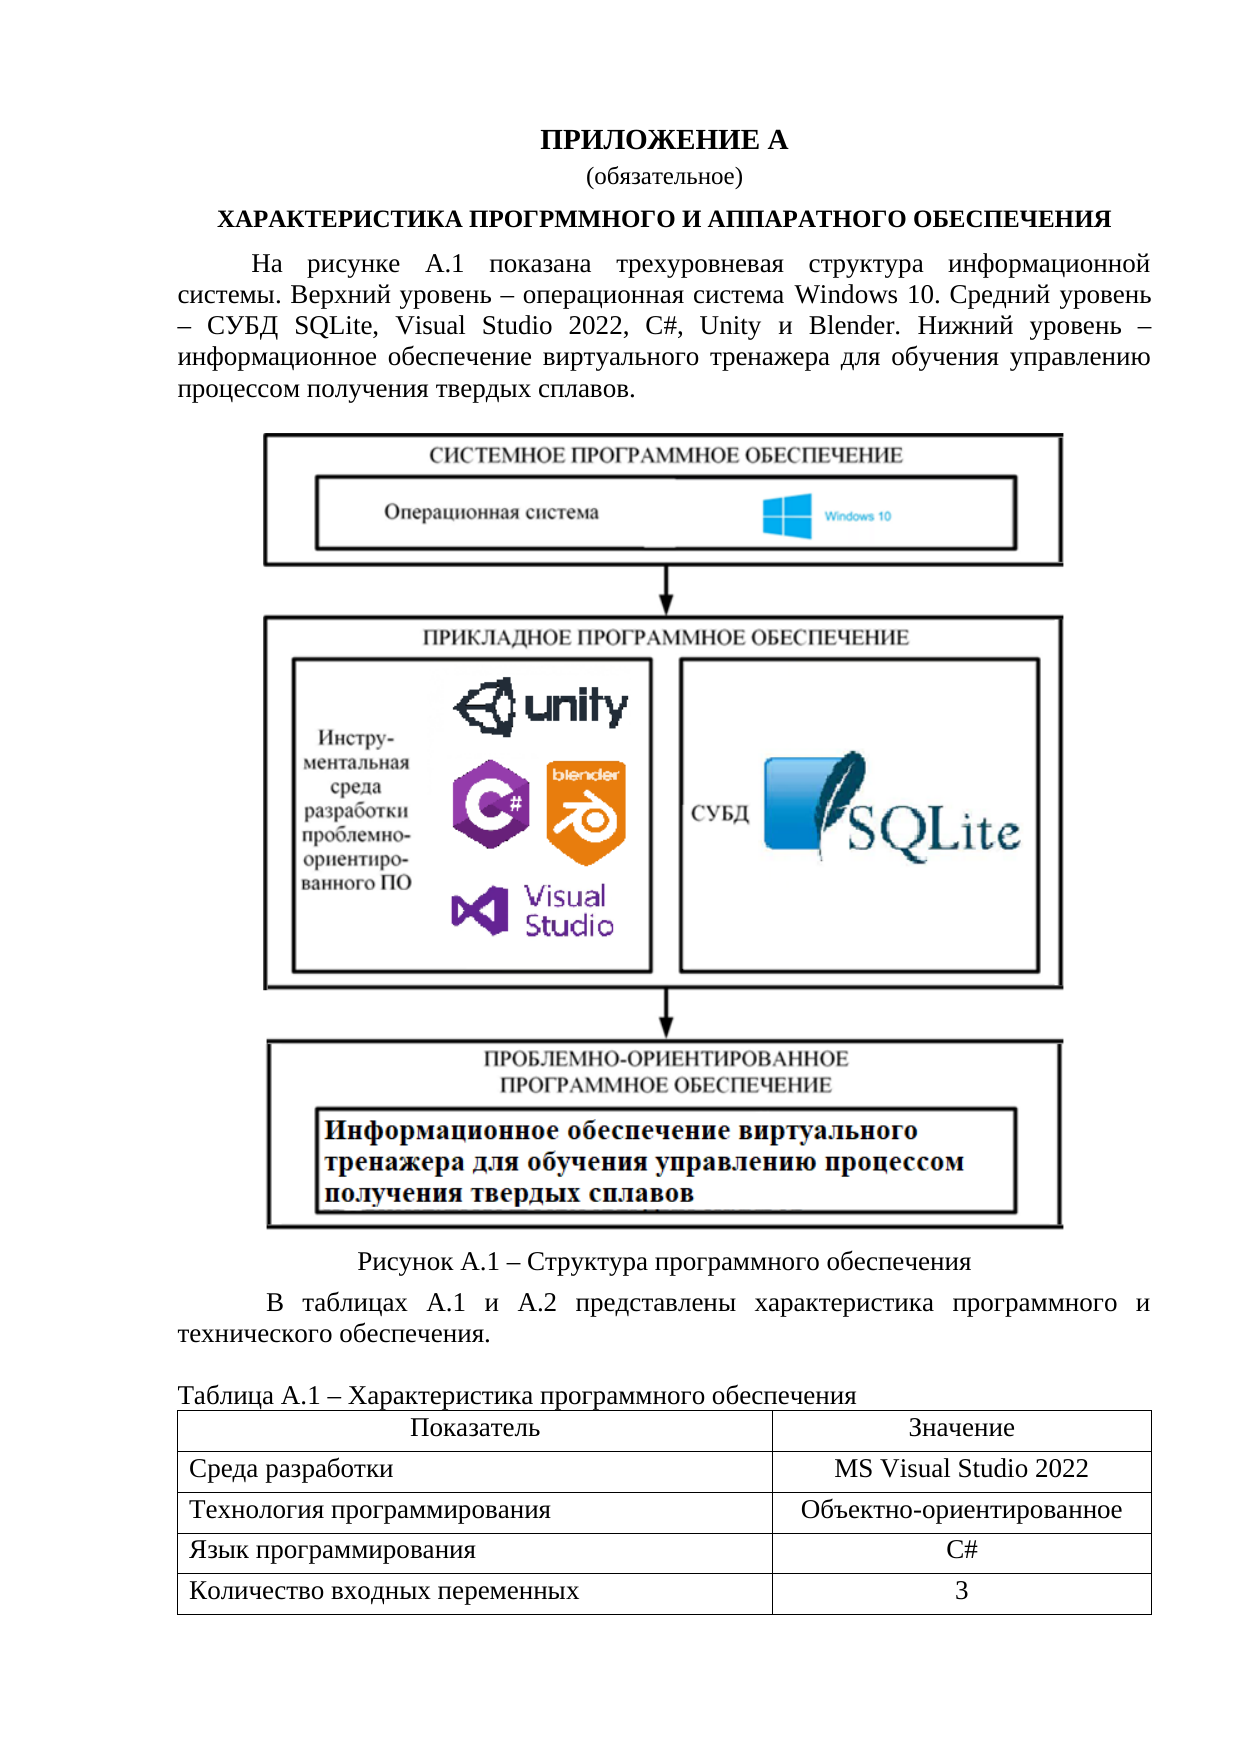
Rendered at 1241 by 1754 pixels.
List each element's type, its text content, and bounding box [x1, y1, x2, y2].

table_cell Количество входных переменных [178, 1574, 772, 1614]
table_cell Язык программирования [178, 1534, 772, 1573]
table_cell Объектно-ориентированное [773, 1493, 1151, 1532]
text Таблица А.1 – Характеристика программного обеспечения [177, 1379, 1152, 1410]
text В таблицах А.1 и А.2 представлены характеристика программного и технического обеспечения. [177, 1286, 1152, 1348]
table_cell MS Visual Studio 2022 [773, 1452, 1151, 1492]
table_cell Технология программирования [178, 1493, 772, 1532]
table_cell C# [773, 1534, 1151, 1573]
text ХАРАКТЕРИСТИКА ПРОГРММНОГО И АППАРАТНОГО ОБЕСПЕЧЕНИЯ [177, 204, 1152, 233]
picture [263, 433, 1066, 1237]
text (обязательное) [177, 161, 1152, 189]
text ПРИЛОЖЕНИЕ А [177, 122, 1152, 156]
table_cell Среда разработки [178, 1452, 772, 1492]
text Рисунок А.1 – Структура программного обеспечения [177, 1245, 1152, 1276]
table_cell 3 [773, 1574, 1151, 1614]
text На рисунке А.1 показана трехуровневая структура информационной системы. Верхний уровень – операционная система Windows 10. Средний уровень – СУБД SQLite, Visual Studio 2022, C#, Unity и Blender. Нижний уровень – информационное обеспечение виртуального тренажера для обучения управлению процессом получения твердых сплавов. [177, 247, 1152, 403]
table_header Показатель [178, 1411, 772, 1451]
table_header Значение [773, 1411, 1151, 1451]
